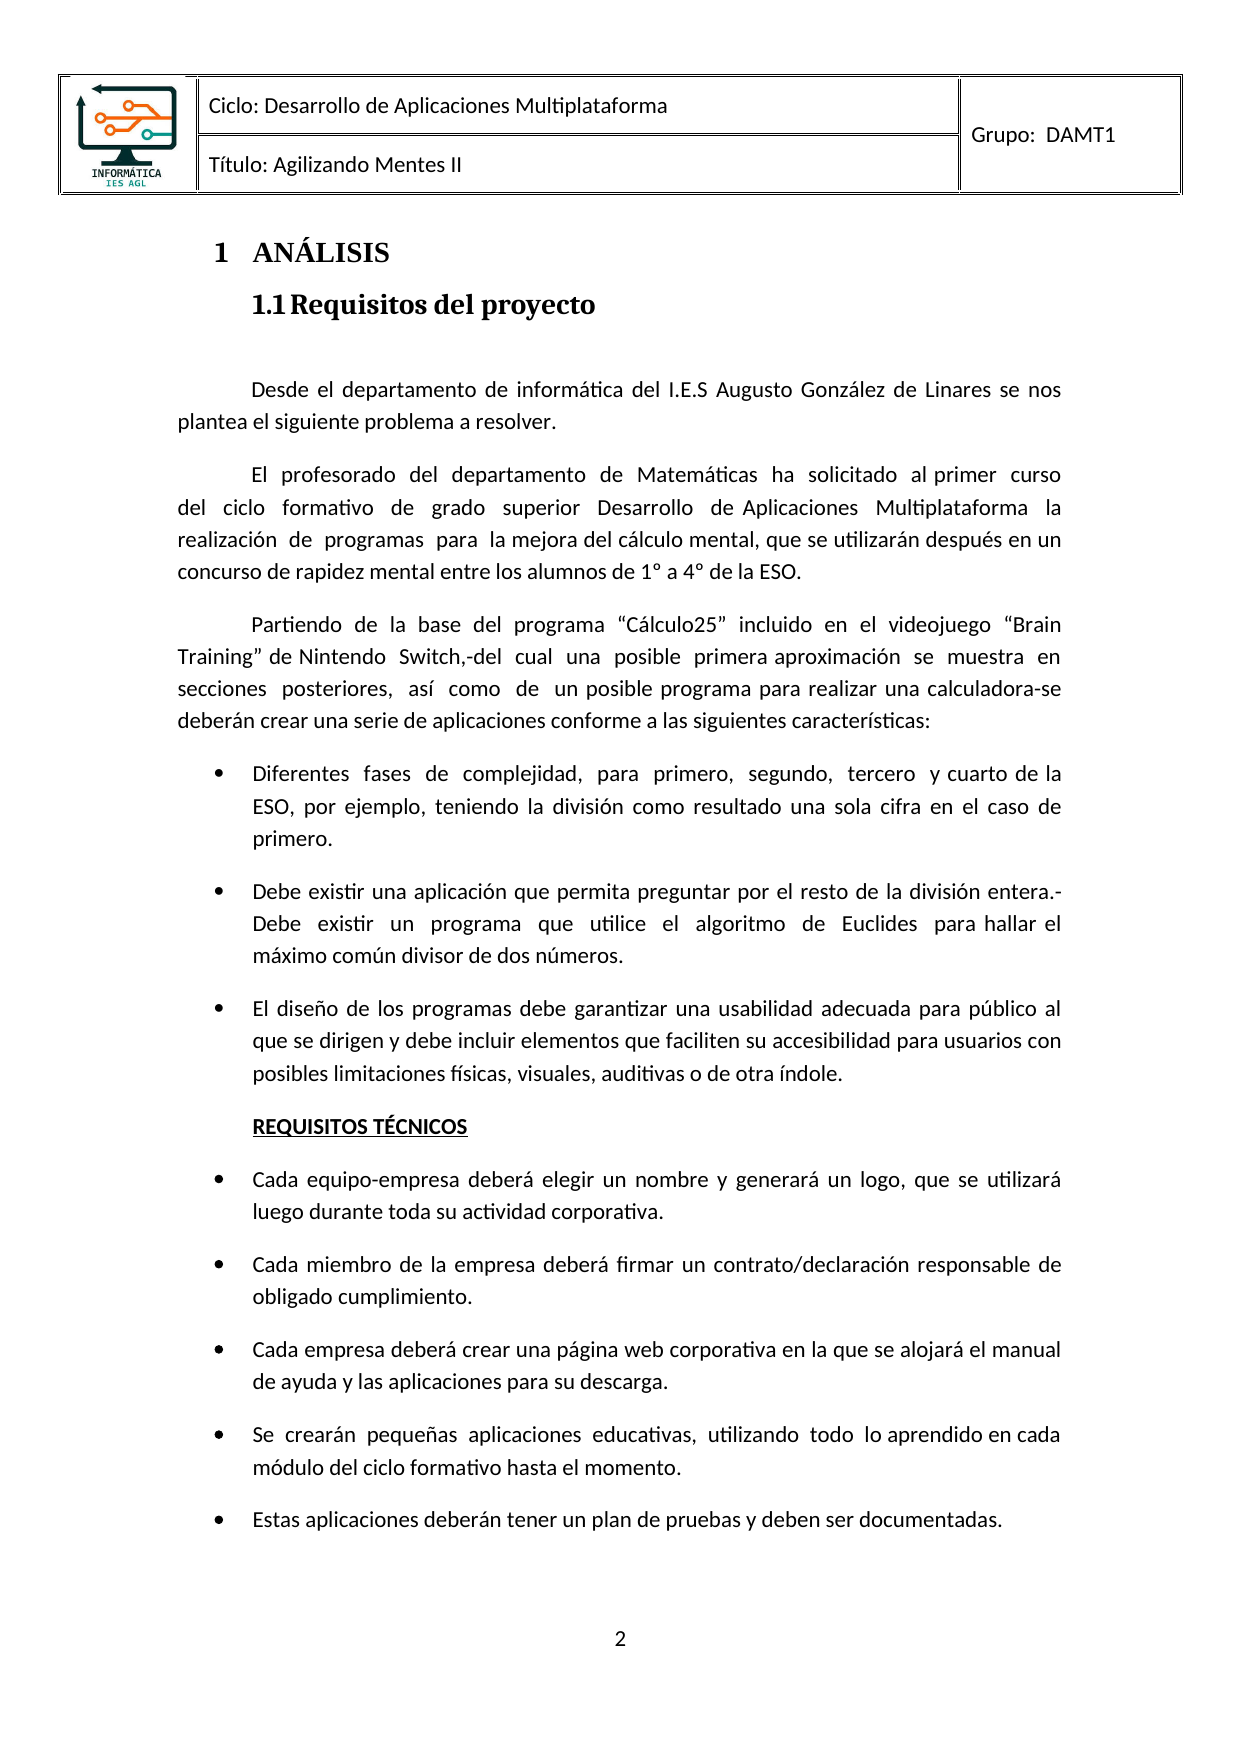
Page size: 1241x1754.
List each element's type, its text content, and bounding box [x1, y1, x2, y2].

list Cada empresa deberá crear una página web corporativa en la que se alojará el manual de ayuda y las aplicaciones para su descarga. [215, 1335, 1063, 1395]
text El profesorado del departamento de Matemáticas ha solicitado al primer curso del ciclo formativo de grado superior Desarrollo de Aplicaciones Multiplataforma la realización de programas para la mejora del cálculo mental, que se utilizarán después en un concurso de rapidez mental entre los alumnos de 1º a 4º de la ESO. [177, 460, 1063, 585]
picture [70, 76, 186, 192]
subtitle ANÁLISIS [215, 236, 1063, 270]
list Diferentes fases de complejidad, para primero, segundo, tercero y cuarto de la ESO, por ejemplo, teniendo la división como resultado una sola cifra en el caso de primero. [215, 759, 1063, 852]
list El diseño de los programas debe garantizar una usabilidad adecuada para público al que se dirigen y debe incluir elementos que faciliten su accesibilidad para usuarios con posibles limitaciones físicas, visuales, auditivas o de otra índole. [215, 994, 1063, 1087]
list Se crearán pequeñas aplicaciones educativas, utilizando todo lo aprendido en cada módulo del ciclo formativo hasta el momento. [215, 1420, 1063, 1481]
list Estas aplicaciones deberán tener un plan de pruebas y deben ser documentadas. [215, 1506, 1063, 1534]
text Partiendo de la base del programa “Cálculo25” incluido en el videojuego “Brain Training” de Nintendo Switch,-del cual una posible primera aproximación se muestra en secciones posteriores, así como de un posible programa para realizar una calculadora-se deberán crear una serie de aplicaciones conforme a las siguientes características: [177, 610, 1063, 734]
list Cada equipo-empresa deberá elegir un nombre y generará un logo, que se utilizará luego durante toda su actividad corporativa. [215, 1165, 1063, 1225]
text REQUISITOS TÉCNICOS [252, 1112, 1063, 1140]
list Cada miembro de la empresa deberá firmar un contrato/declaración responsable de obligado cumplimiento. [215, 1250, 1063, 1310]
text Desde el departamento de informática del I.E.S Augusto González de Linares se nos plantea el siguiente problema a resolver. [177, 375, 1063, 435]
subtitle Requisitos del proyecto [252, 288, 1063, 321]
list Debe existir una aplicación que permita preguntar por el resto de la división entera.-Debe existir un programa que utilice el algoritmo de Euclides para hallar el máximo común divisor de dos números. [215, 877, 1063, 969]
